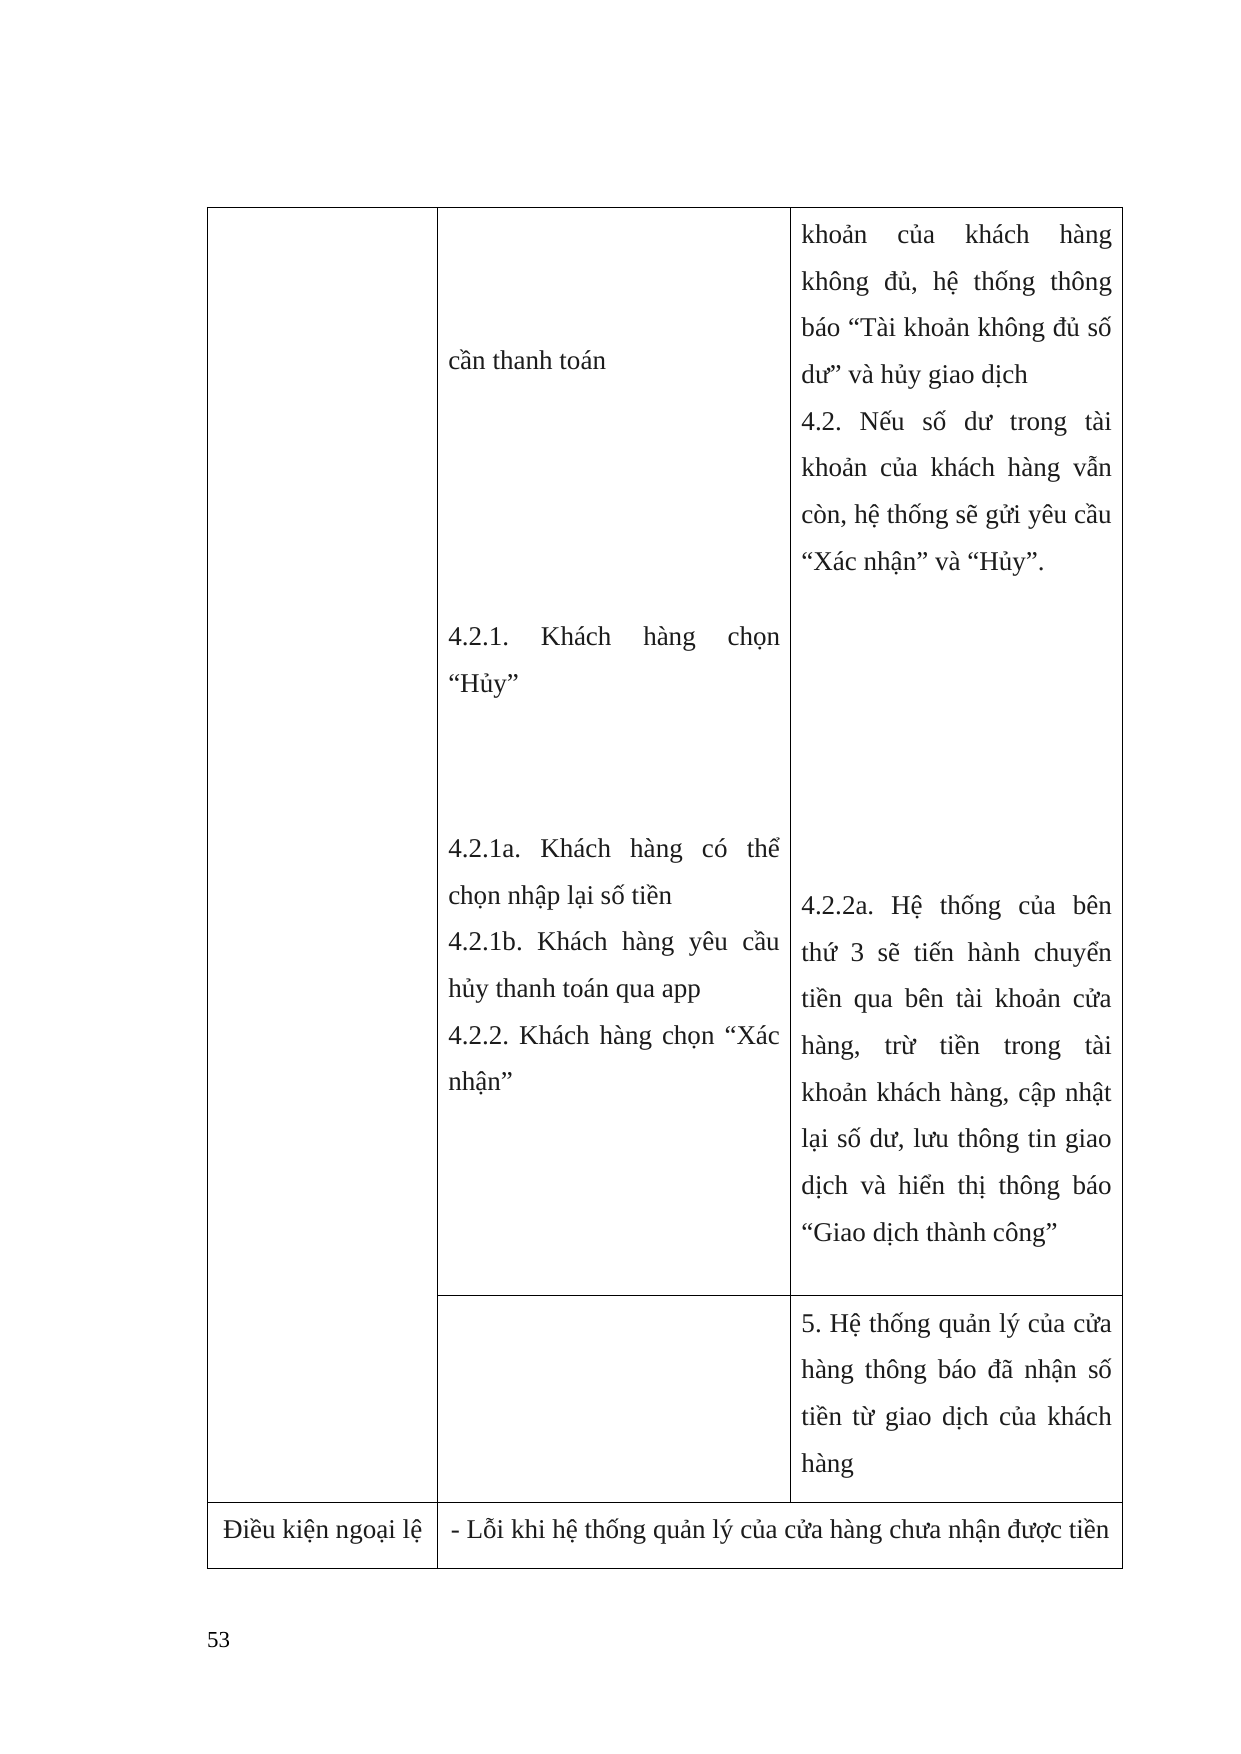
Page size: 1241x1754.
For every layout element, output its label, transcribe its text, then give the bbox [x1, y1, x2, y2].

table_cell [791, 208, 1122, 1295]
table_cell Điều kiện ngoại lệ [208, 1503, 437, 1568]
table_cell [438, 1296, 790, 1502]
table_cell 5. Hệ thống quản lý của cửa hàng thông báo đã nhận số tiền từ giao dịch của khách hàng [791, 1296, 1122, 1502]
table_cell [438, 208, 790, 1295]
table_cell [438, 1503, 1122, 1568]
